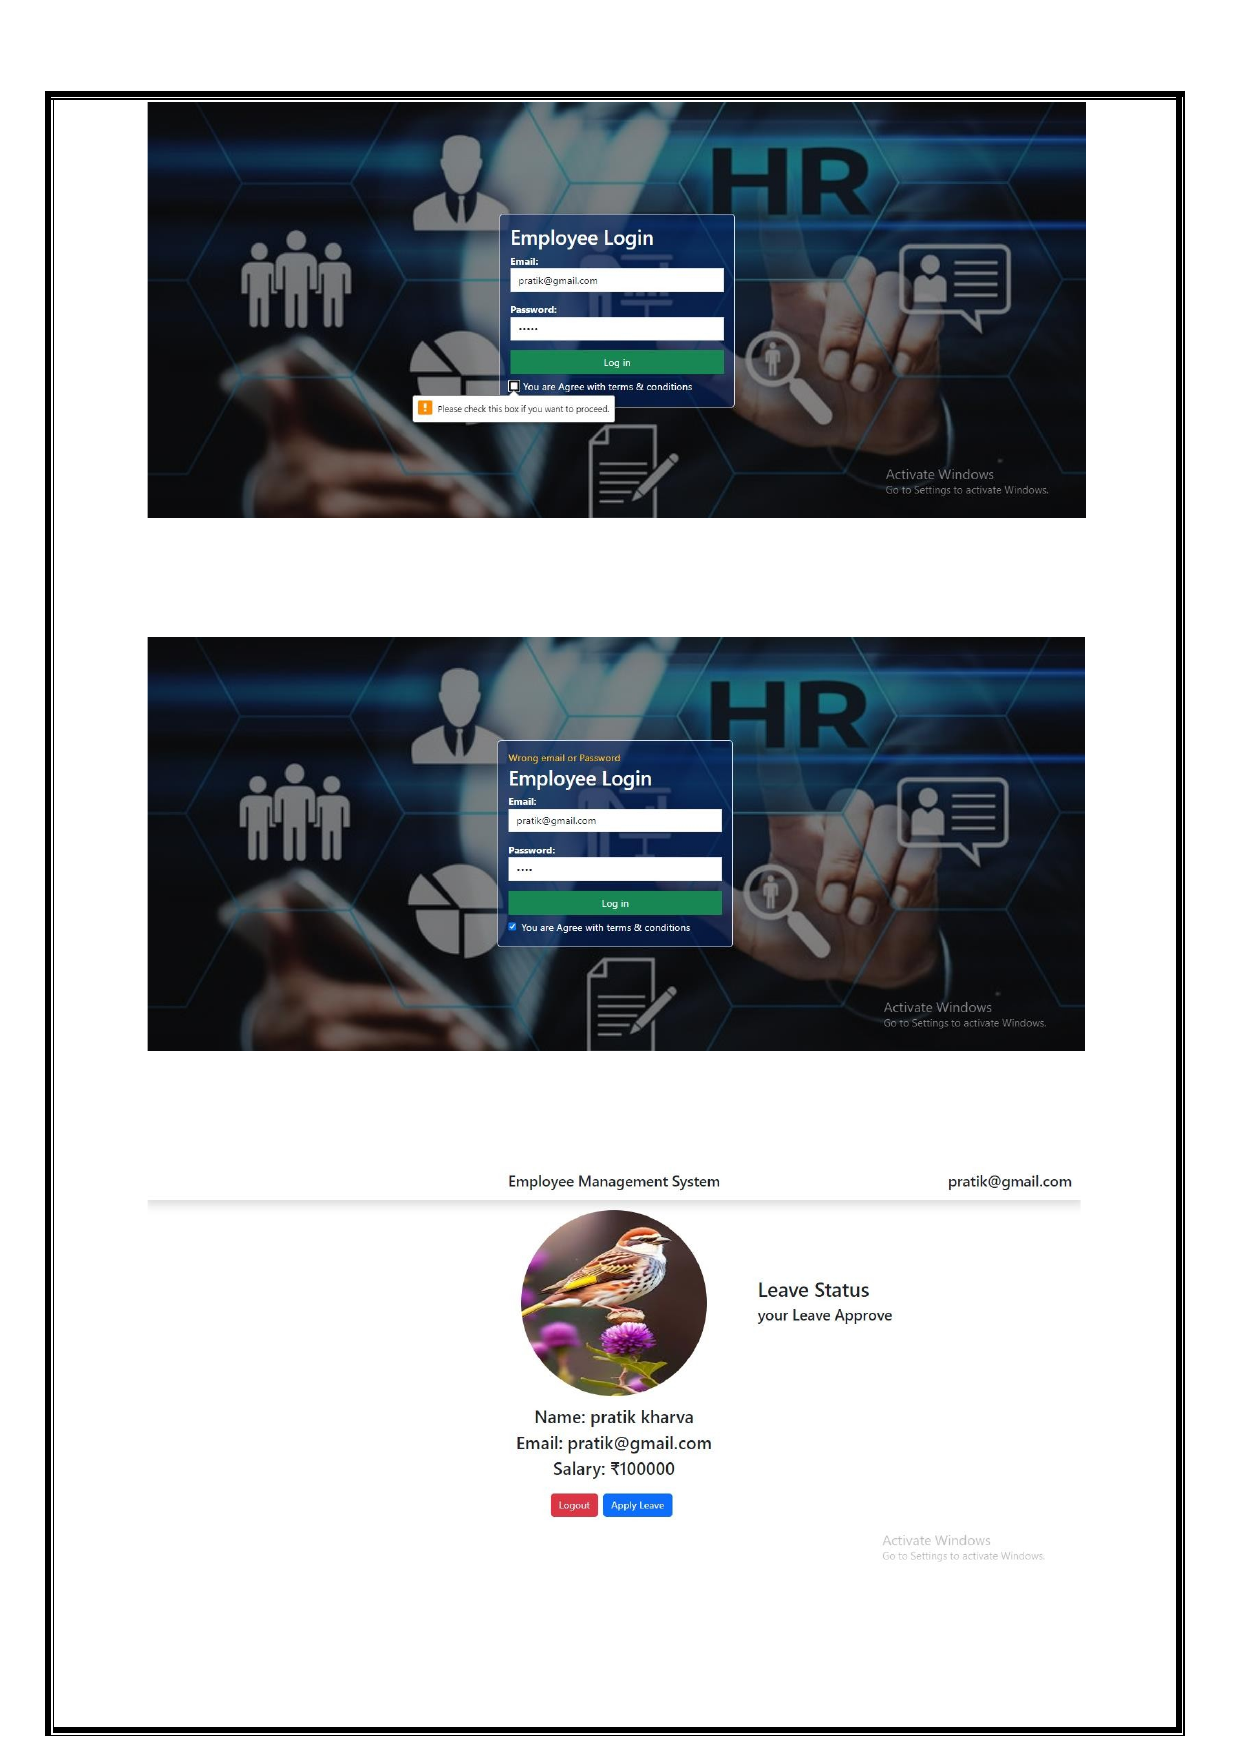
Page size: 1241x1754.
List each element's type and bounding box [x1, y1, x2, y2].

picture [147, 102, 1086, 518]
picture [147, 1167, 1081, 1564]
picture [147, 637, 1085, 1051]
